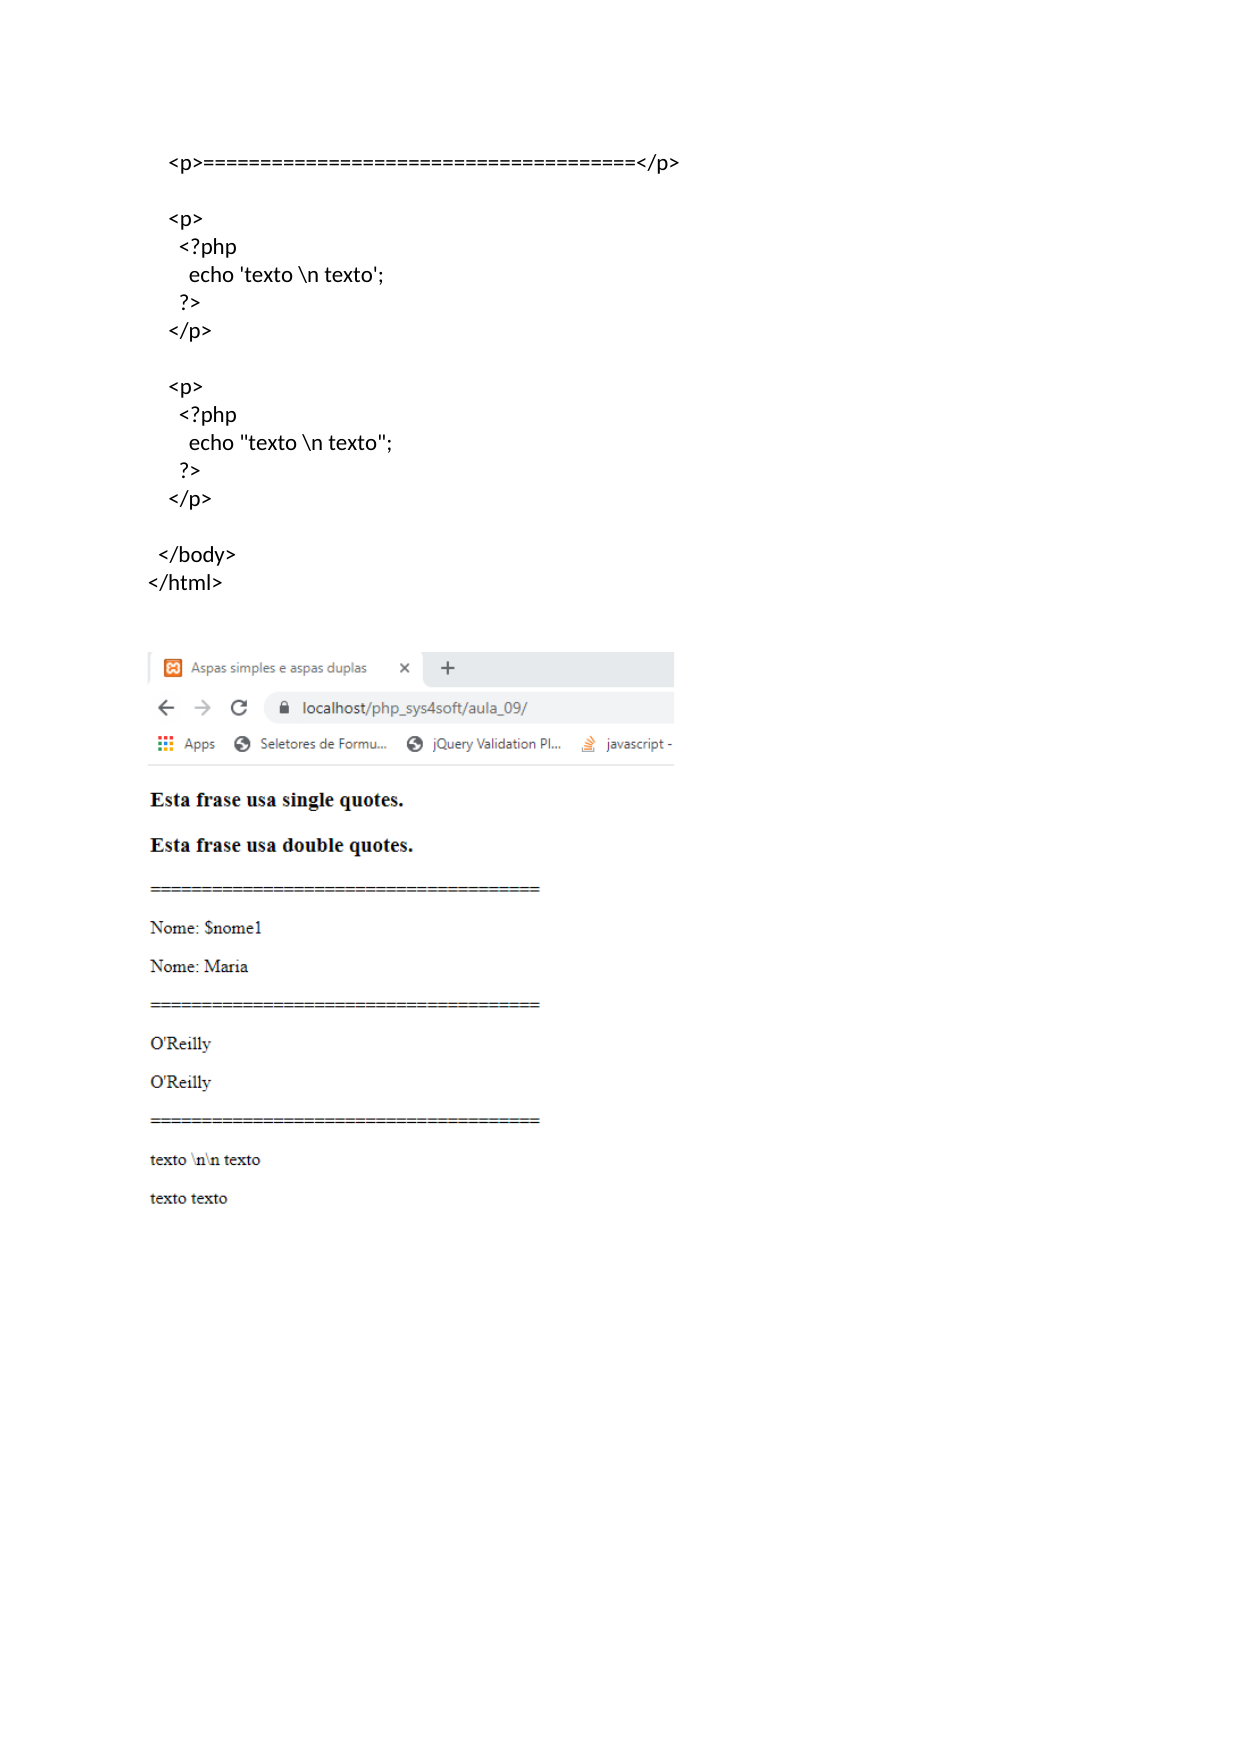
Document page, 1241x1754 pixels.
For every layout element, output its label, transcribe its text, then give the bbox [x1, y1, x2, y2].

text echo "texto \n texto"; [148, 428, 1092, 456]
text <?php [148, 232, 1092, 260]
text </html> [148, 568, 1092, 596]
text <p>======================================</p> [148, 148, 1092, 176]
text </p> [148, 316, 1092, 344]
text </body> [148, 540, 1092, 568]
text echo 'texto \n texto'; [148, 260, 1092, 288]
text <?php [148, 400, 1092, 428]
picture [147, 652, 675, 1223]
text ?> [148, 456, 1092, 484]
text <p> [148, 204, 1092, 232]
text </p> [148, 484, 1092, 512]
text <p> [148, 372, 1092, 400]
text ?> [148, 288, 1092, 316]
